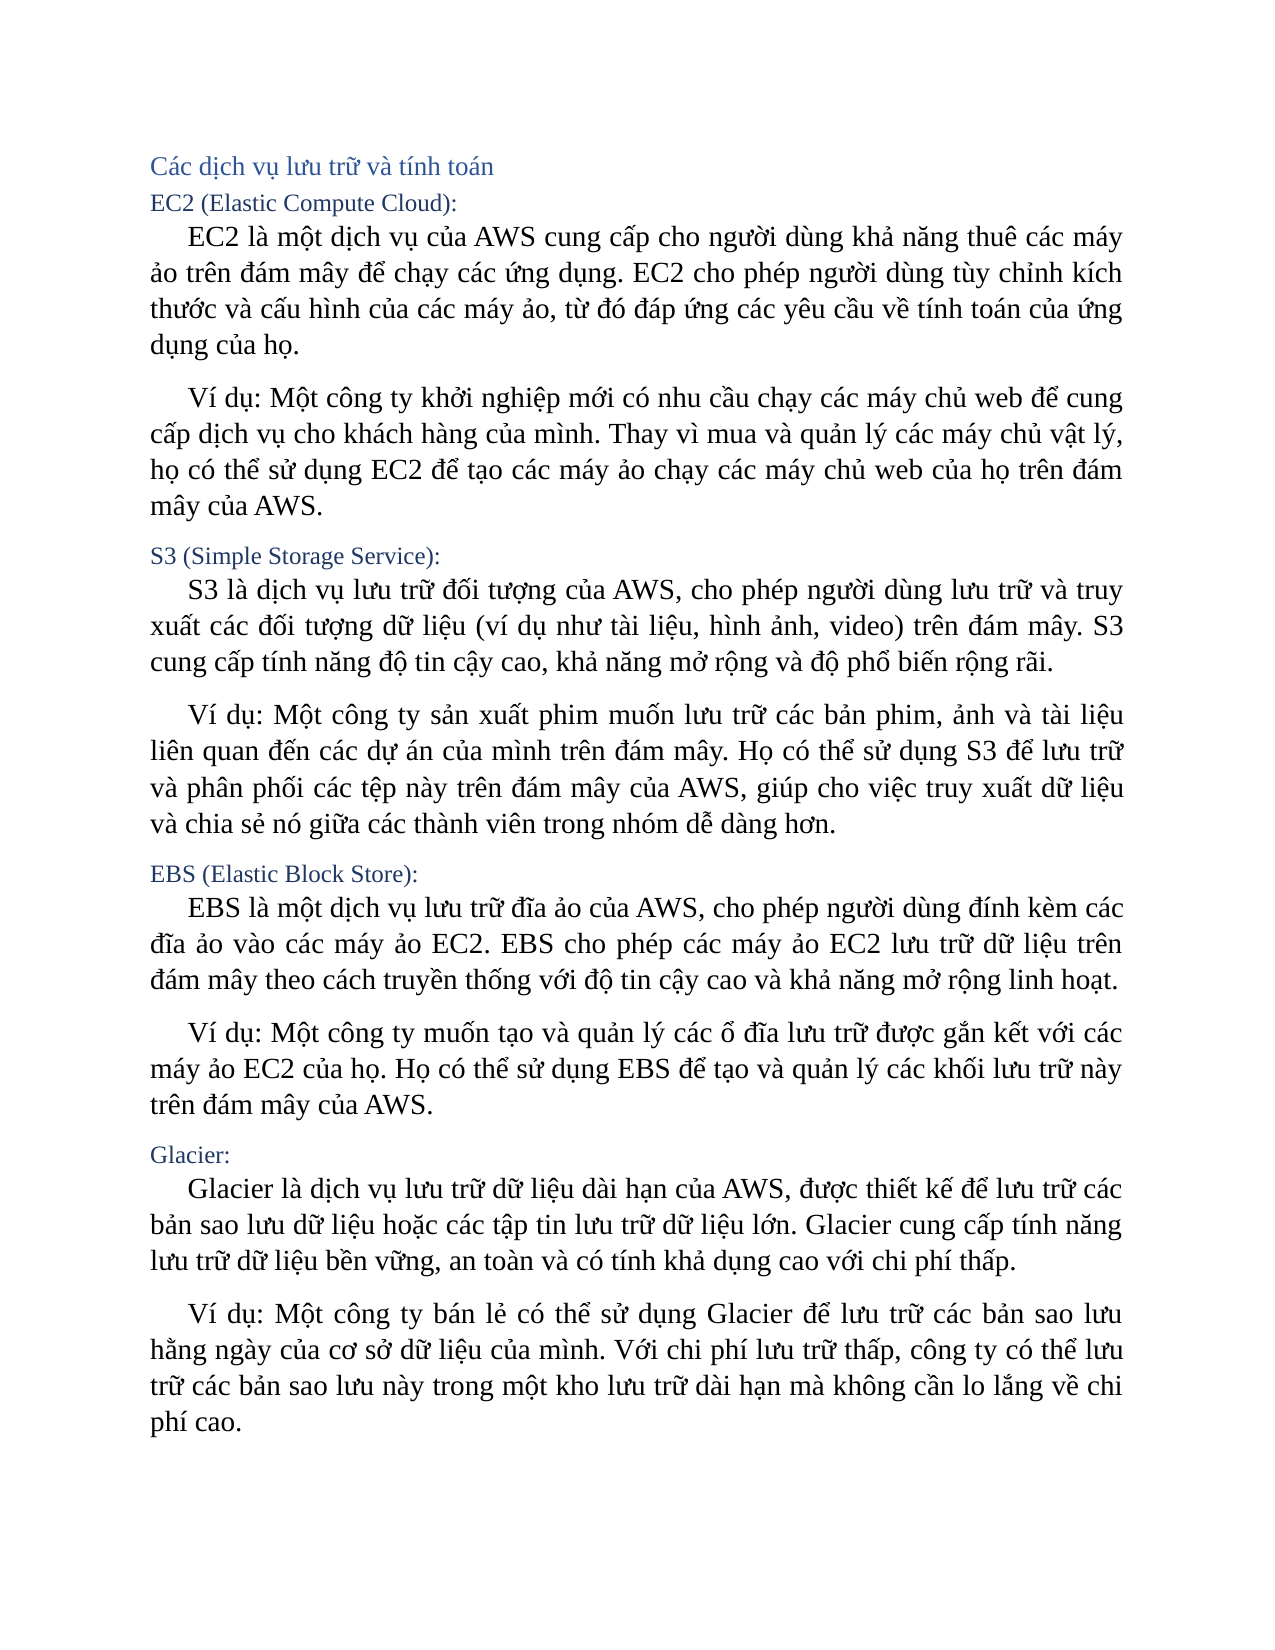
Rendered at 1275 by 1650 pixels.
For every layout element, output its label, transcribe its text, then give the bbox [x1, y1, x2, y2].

text Ví dụ: Một công ty muốn tạo và quản lý các ổ đĩa lưu trữ được gắn kết với các máy ảo EC2 của họ. Họ có thể sử dụng EBS để tạo và quản lý các khối lưu trữ này trên đám mây của AWS. [150, 1015, 1125, 1121]
text Ví dụ: Một công ty sản xuất phim muốn lưu trữ các bản phim, ảnh và tài liệu liên quan đến các dự án của mình trên đám mây. Họ có thể sử dụng S3 để lưu trữ và phân phối các tệp này trên đám mây của AWS, giúp cho việc truy xuất dữ liệu và chia sẻ nó giữa các thành viên trong nhóm dễ dàng hơn. [150, 697, 1125, 839]
text S3 là dịch vụ lưu trữ đối tượng của AWS, cho phép người dùng lưu trữ và truy xuất các đối tượng dữ liệu (ví dụ như tài liệu, hình ảnh, video) trên đám mây. S3 cung cấp tính năng độ tin cậy cao, khả năng mở rộng và độ phổ biến rộng rãi. [150, 572, 1125, 678]
text Glacier là dịch vụ lưu trữ dữ liệu dài hạn của AWS, được thiết kế để lưu trữ các bản sao lưu dữ liệu hoặc các tập tin lưu trữ dữ liệu lớn. Glacier cung cấp tính năng lưu trữ dữ liệu bền vững, an toàn và có tính khả dụng cao với chi phí thấp. [150, 1171, 1125, 1277]
subtitle Glacier: [150, 1140, 1125, 1169]
subtitle EC2 (Elastic Compute Cloud): [150, 188, 1125, 216]
subtitle EBS (Elastic Block Store): [150, 859, 1125, 887]
text EC2 là một dịch vụ của AWS cung cấp cho người dùng khả năng thuê các máy ảo trên đám mây để chạy các ứng dụng. EC2 cho phép người dùng tùy chỉnh kích thước và cấu hình của các máy ảo, từ đó đáp ứng các yêu cầu về tính toán của ứng dụng của họ. [150, 219, 1125, 361]
text EBS là một dịch vụ lưu trữ đĩa ảo của AWS, cho phép người dùng đính kèm các đĩa ảo vào các máy ảo EC2. EBS cho phép các máy ảo EC2 lưu trữ dữ liệu trên đám mây theo cách truyền thống với độ tin cậy cao và khả năng mở rộng linh hoạt. [150, 890, 1125, 996]
subtitle S3 (Simple Storage Service): [150, 541, 1125, 570]
text Ví dụ: Một công ty bán lẻ có thể sử dụng Glacier để lưu trữ các bản sao lưu hằng ngày của cơ sở dữ liệu của mình. Với chi phí lưu trữ thấp, công ty có thể lưu trữ các bản sao lưu này trong một kho lưu trữ dài hạn mà không cần lo lắng về chi phí cao. [150, 1296, 1125, 1438]
subtitle Các dịch vụ lưu trữ và tính toán [150, 150, 1125, 181]
text Ví dụ: Một công ty khởi nghiệp mới có nhu cầu chạy các máy chủ web để cung cấp dịch vụ cho khách hàng của mình. Thay vì mua và quản lý các máy chủ vật lý, họ có thể sử dụng EC2 để tạo các máy ảo chạy các máy chủ web của họ trên đám mây của AWS. [150, 380, 1125, 522]
